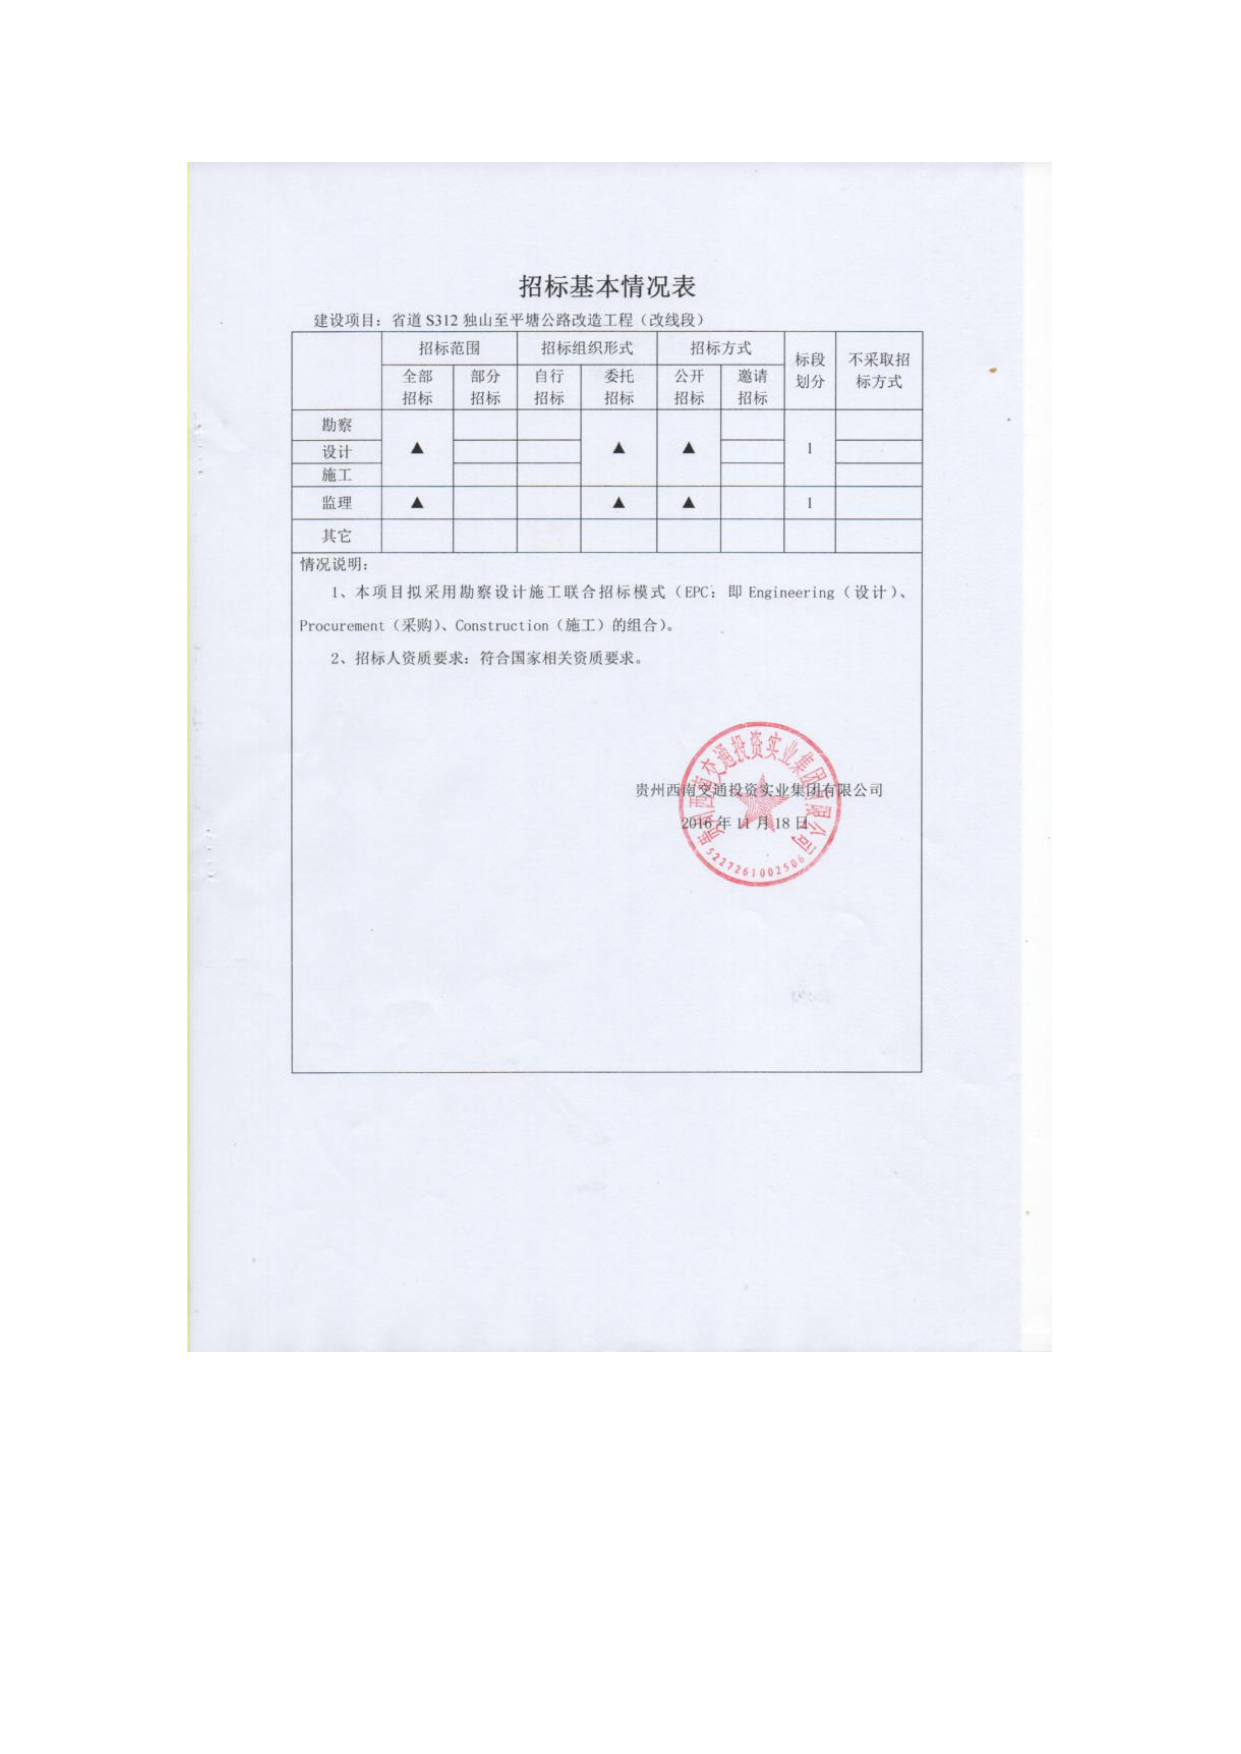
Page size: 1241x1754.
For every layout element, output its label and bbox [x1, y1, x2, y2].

picture [187, 162, 1052, 1352]
